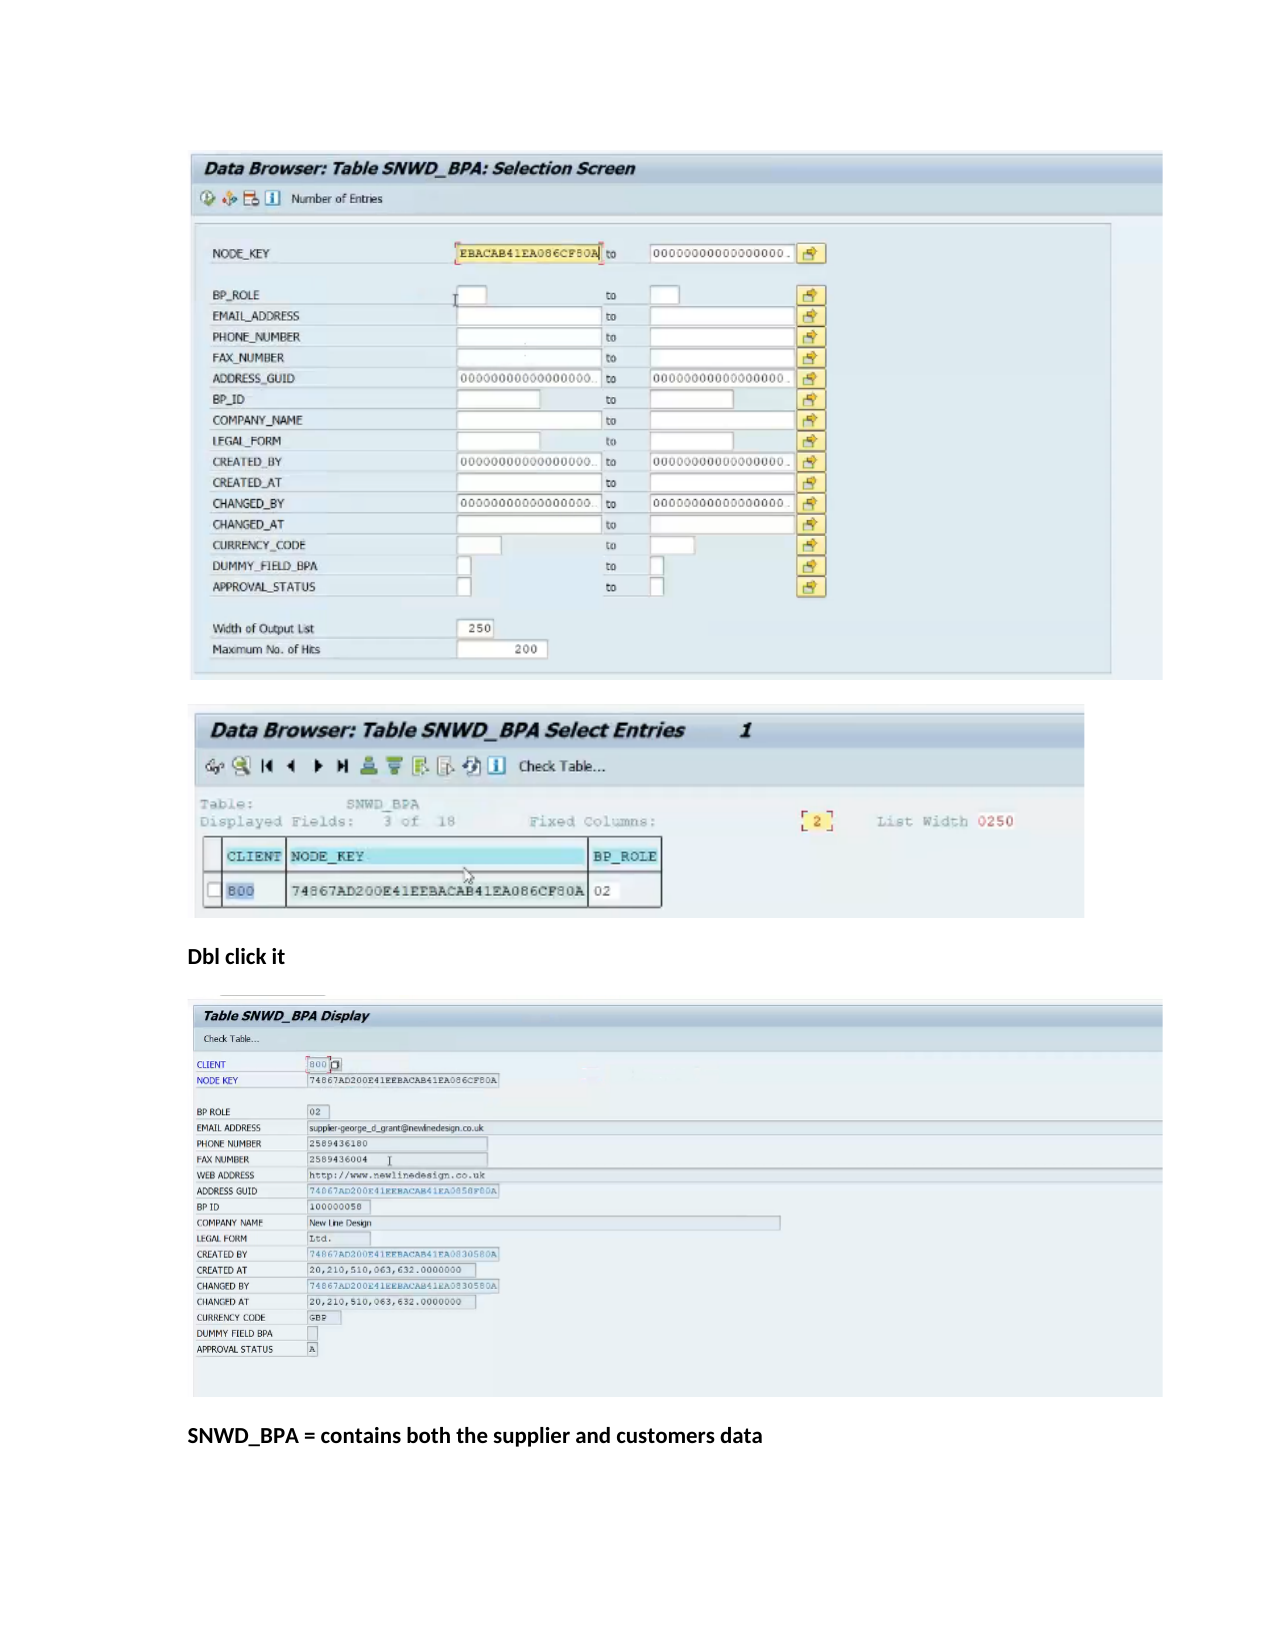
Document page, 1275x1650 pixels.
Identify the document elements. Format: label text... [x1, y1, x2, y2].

picture [187, 704, 1085, 918]
picture [187, 150, 1163, 680]
text SNWD_BPA = contains both the supplier and customers data [187, 1421, 1125, 1449]
picture [187, 995, 1163, 1397]
text Dbl click it [187, 942, 1125, 970]
